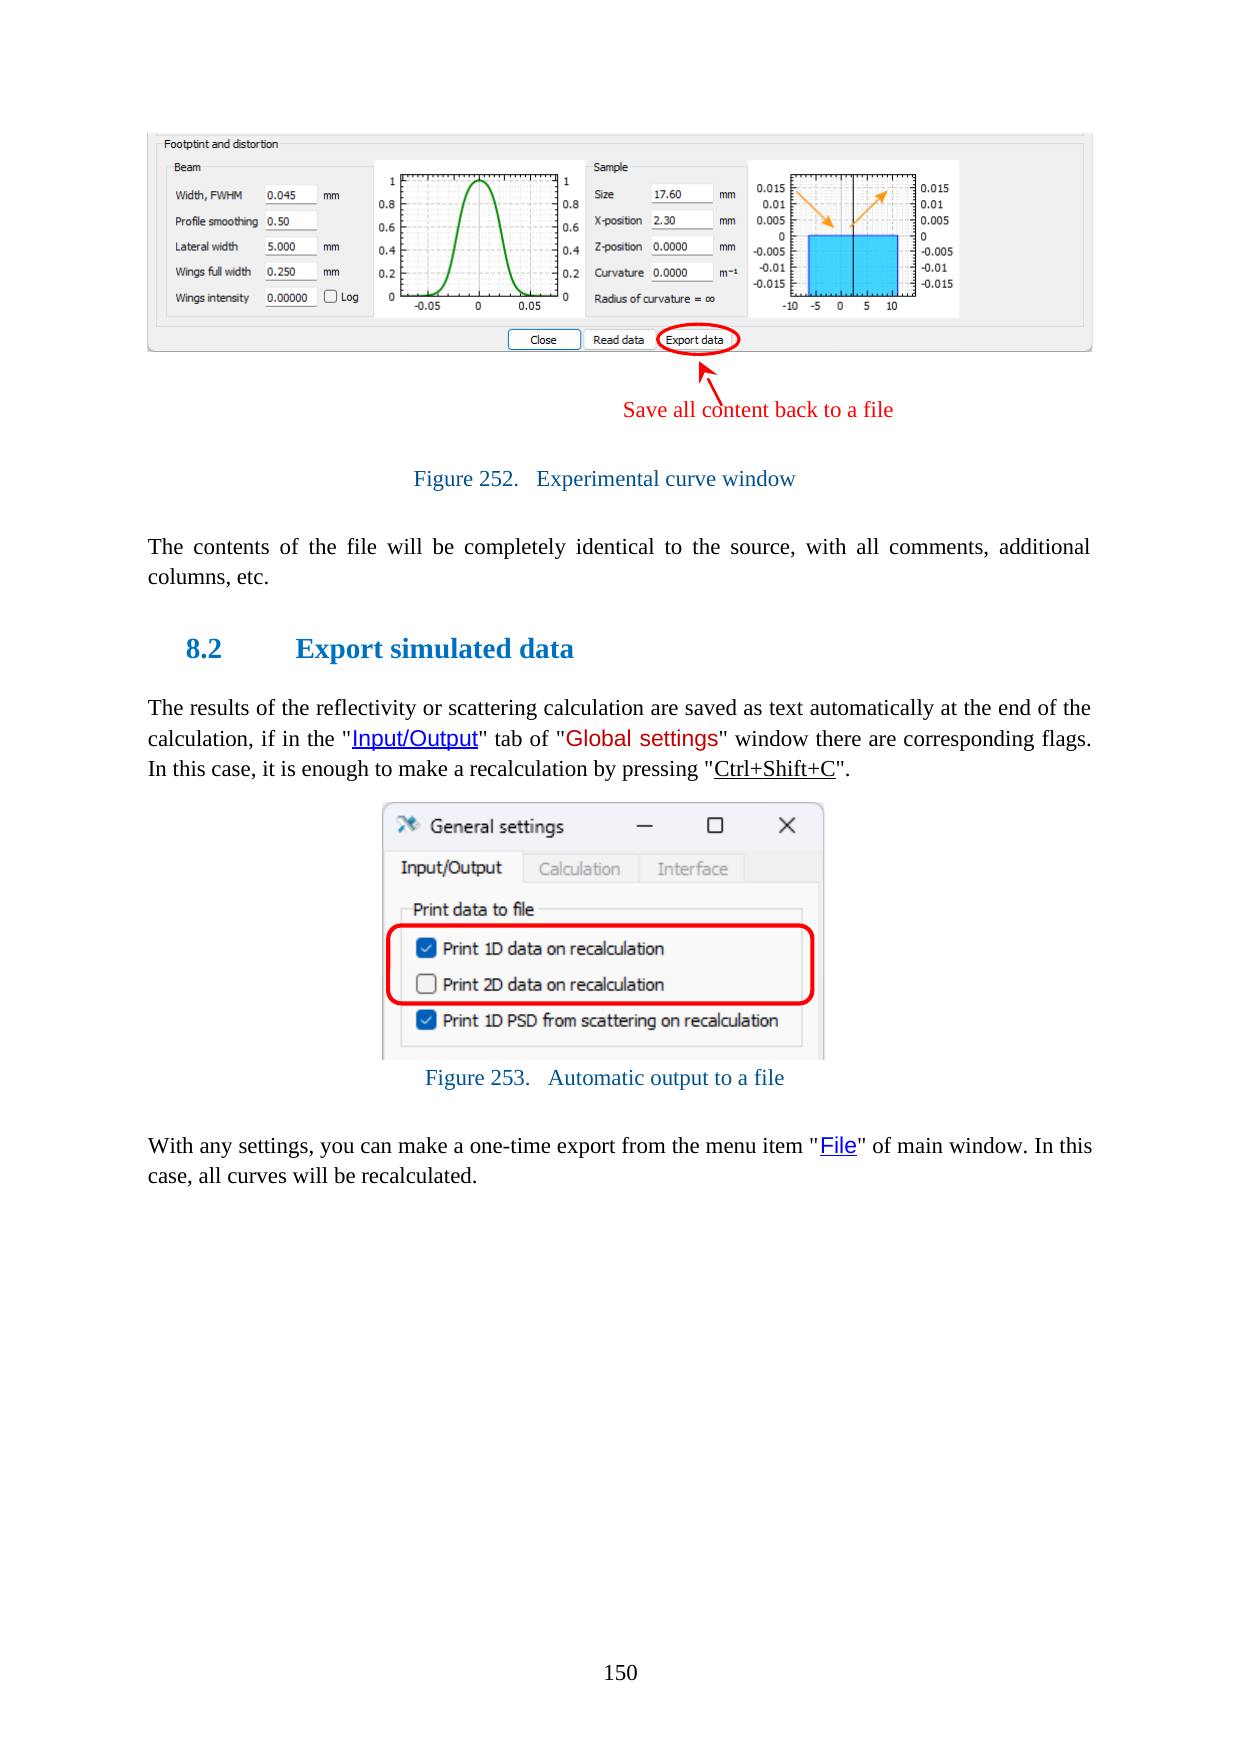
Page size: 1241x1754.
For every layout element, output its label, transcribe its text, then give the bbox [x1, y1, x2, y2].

picture [382, 802, 825, 1060]
text The contents of the file will be completely identical to the source, with all comments, additional columns, etc. [148, 533, 1093, 589]
list Experimental curve window [178, 352, 1093, 492]
subtitle Export simulated data [155, 631, 1093, 664]
text The results of the reflectivity or scattering calculation are saved as text automatically at the end of the calculation, if in the "Input/Output" tab of "Global settings" window there are corresponding flags. In this case, it is enough to make a recalculation by pressing "Ctrl+Shift+C". [148, 694, 1093, 781]
picture [147, 133, 1093, 352]
text With any settings, you can make a one-time export from the menu item "File" of main window. In this case, all curves will be recalculated. [148, 1132, 1093, 1189]
picture [660, 326, 737, 352]
